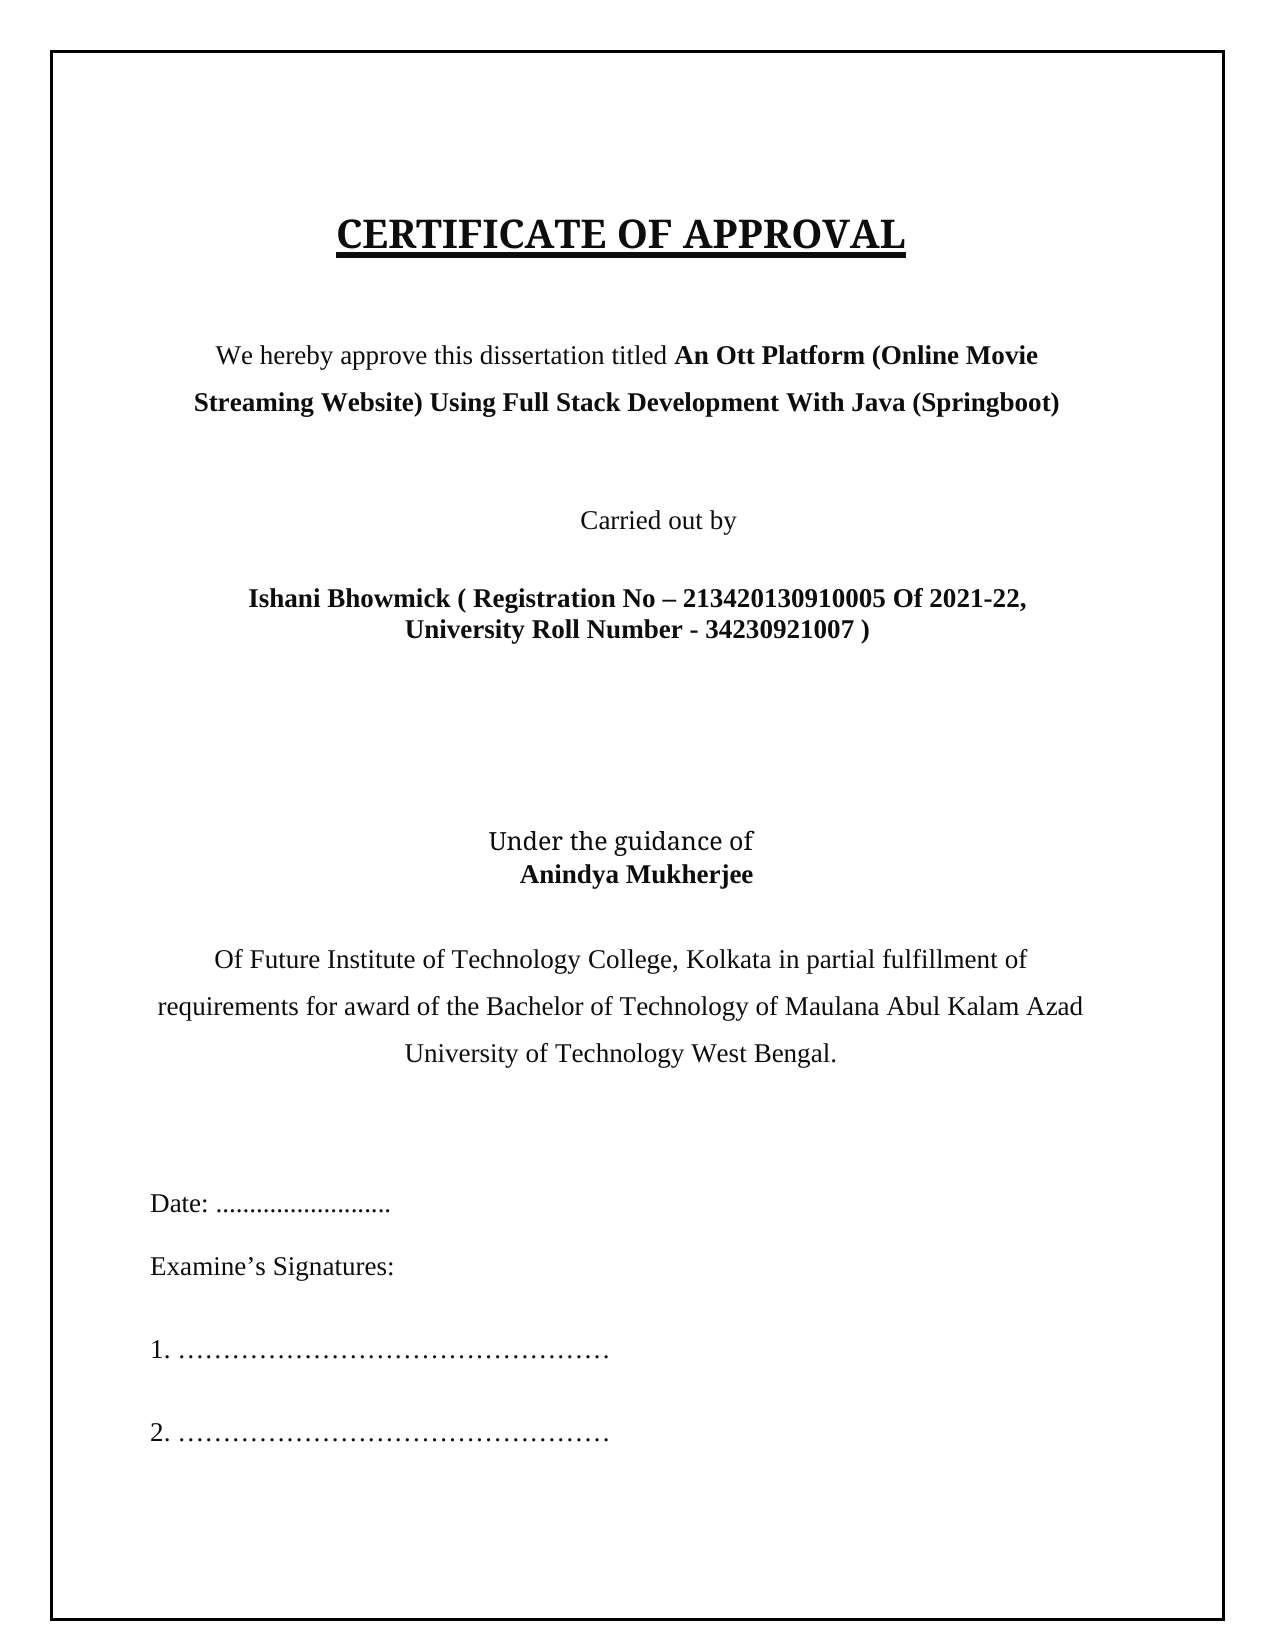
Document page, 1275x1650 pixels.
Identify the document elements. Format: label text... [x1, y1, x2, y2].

text Under the guidance of [182, 824, 1059, 858]
text Carried out by [133, 504, 737, 535]
text Date: .......................... [150, 1188, 1139, 1219]
text CERTIFICATE OF APPROVAL [315, 206, 926, 260]
text 1. ………………………………………… [150, 1333, 1139, 1364]
text Ishani Bhowmick ( Registration No – 213420130910005 Of 2021-22, University Roll Number - 34230921007 ) [213, 583, 1061, 645]
text 2. ………………………………………… [150, 1416, 1139, 1447]
text Examine’s Signatures: [150, 1250, 1139, 1281]
text Of Future Institute of Technology College, Kolkata in partial fulfillment of requirements for award of the Bachelor of Technology of Maulana Abul Kalam Azad University of Technology West Bengal. [143, 943, 1098, 1068]
text Anindya Mukherjee [133, 858, 1139, 889]
text We hereby approve this dissertation titled An Ott Platform (Online Movie Streaming Website) Using Full Stack Development With Java (Springboot) [177, 339, 1077, 417]
